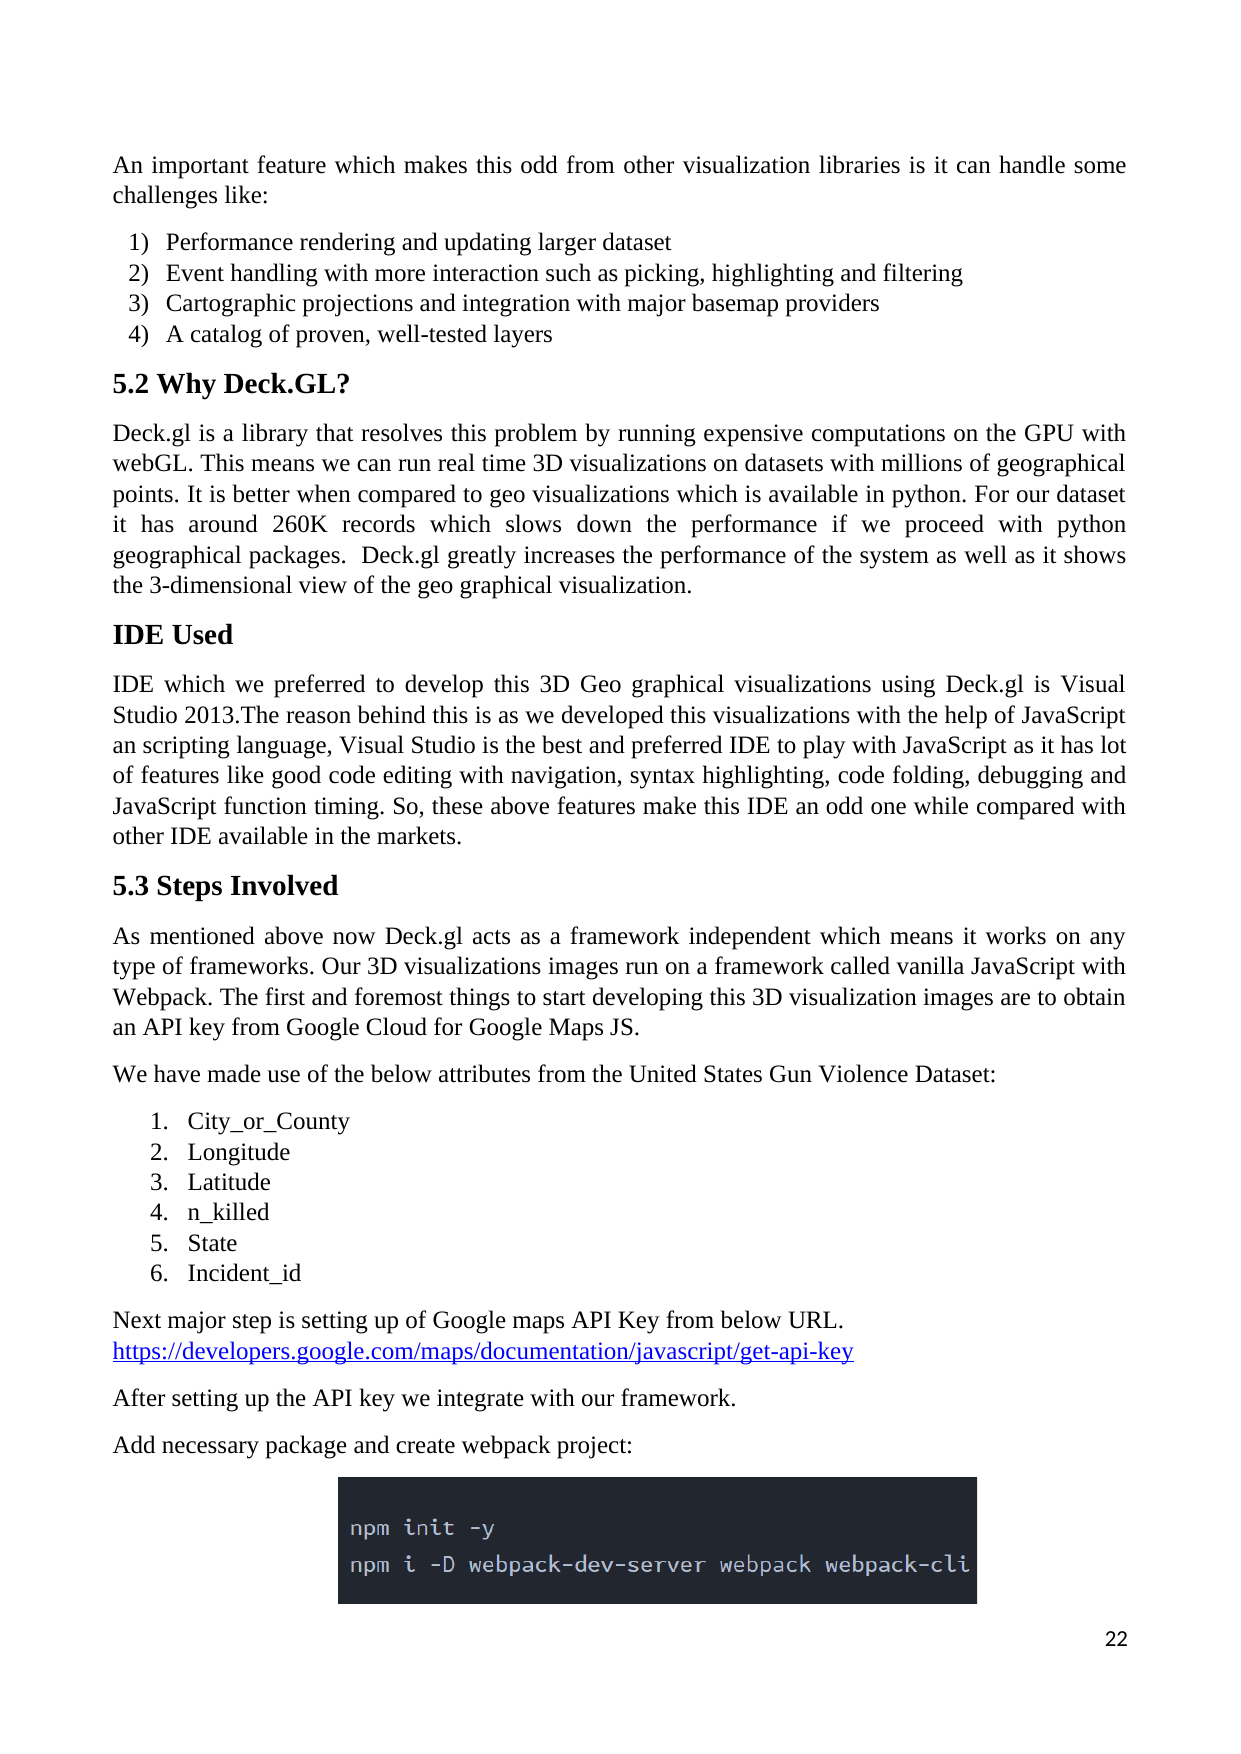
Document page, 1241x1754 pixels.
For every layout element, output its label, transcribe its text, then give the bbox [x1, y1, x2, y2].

text We have made use of the below attributes from the United States Gun Violence Dataset: [112, 1059, 1128, 1088]
text After setting up the API key we integrate with our framework. [112, 1383, 1128, 1412]
text Next major step is setting up of Google maps API Key from below URL. https://developers.google.com/maps/documentation/javascript/get-api-key [112, 1305, 1128, 1364]
list City_or_County [150, 1106, 1128, 1135]
list n_killed [150, 1197, 1128, 1226]
list Incident_id [150, 1258, 1128, 1287]
list Event handling with more interaction such as picking, highlighting and filtering [128, 258, 1128, 287]
text IDE Used [112, 617, 1128, 651]
text Deck.gl is a library that resolves this problem by running expensive computations on the GPU with webGL. This means we can run real time 3D visualizations on datasets with millions of geographical points. It is better when compared to geo visualizations which is available in python. For our dataset it has around 260K records which slows down the performance if we proceed with python geographical packages. Deck.gl greatly increases the performance of the system as well as it shows the 3-dimensional view of the geo graphical visualization. [112, 418, 1128, 599]
list Performance rendering and updating larger dataset [128, 227, 1128, 256]
list A catalog of proven, well-tested layers [128, 319, 1128, 347]
list Cartographic projections and integration with major basemap providers [128, 288, 1128, 317]
text IDE which we preferred to develop this 3D Geo graphical visualizations using Deck.gl is Visual Studio 2013.The reason behind this is as we developed this visualizations with the help of JavaScript an scripting language, Visual Studio is the best and preferred IDE to play with JavaScript as it has lot of features like good code editing with navigation, syntax highlighting, code folding, debugging and JavaScript function timing. So, these above features make this IDE an odd one while compared with other IDE available in the markets. [112, 669, 1128, 850]
text As mentioned above now Deck.gl acts as a framework independent which means it works on any type of frameworks. Our 3D visualizations images run on a framework called vanilla JavaScript with Webpack. The first and foremost things to start developing this 3D visualization images are to obtain an API key from Google Cloud for Google Maps JS. [112, 921, 1128, 1041]
list State [150, 1228, 1128, 1257]
text 5.2 Why Deck.GL? [112, 366, 1128, 399]
text An important feature which makes this odd from other visualization libraries is it can handle some challenges like: [112, 150, 1128, 209]
list Longitude [150, 1137, 1128, 1165]
list Latitude [150, 1167, 1128, 1196]
text 5.3 Steps Involved [112, 868, 1128, 902]
picture [338, 1477, 978, 1604]
text Add necessary package and create webpack project: [112, 1430, 1128, 1459]
